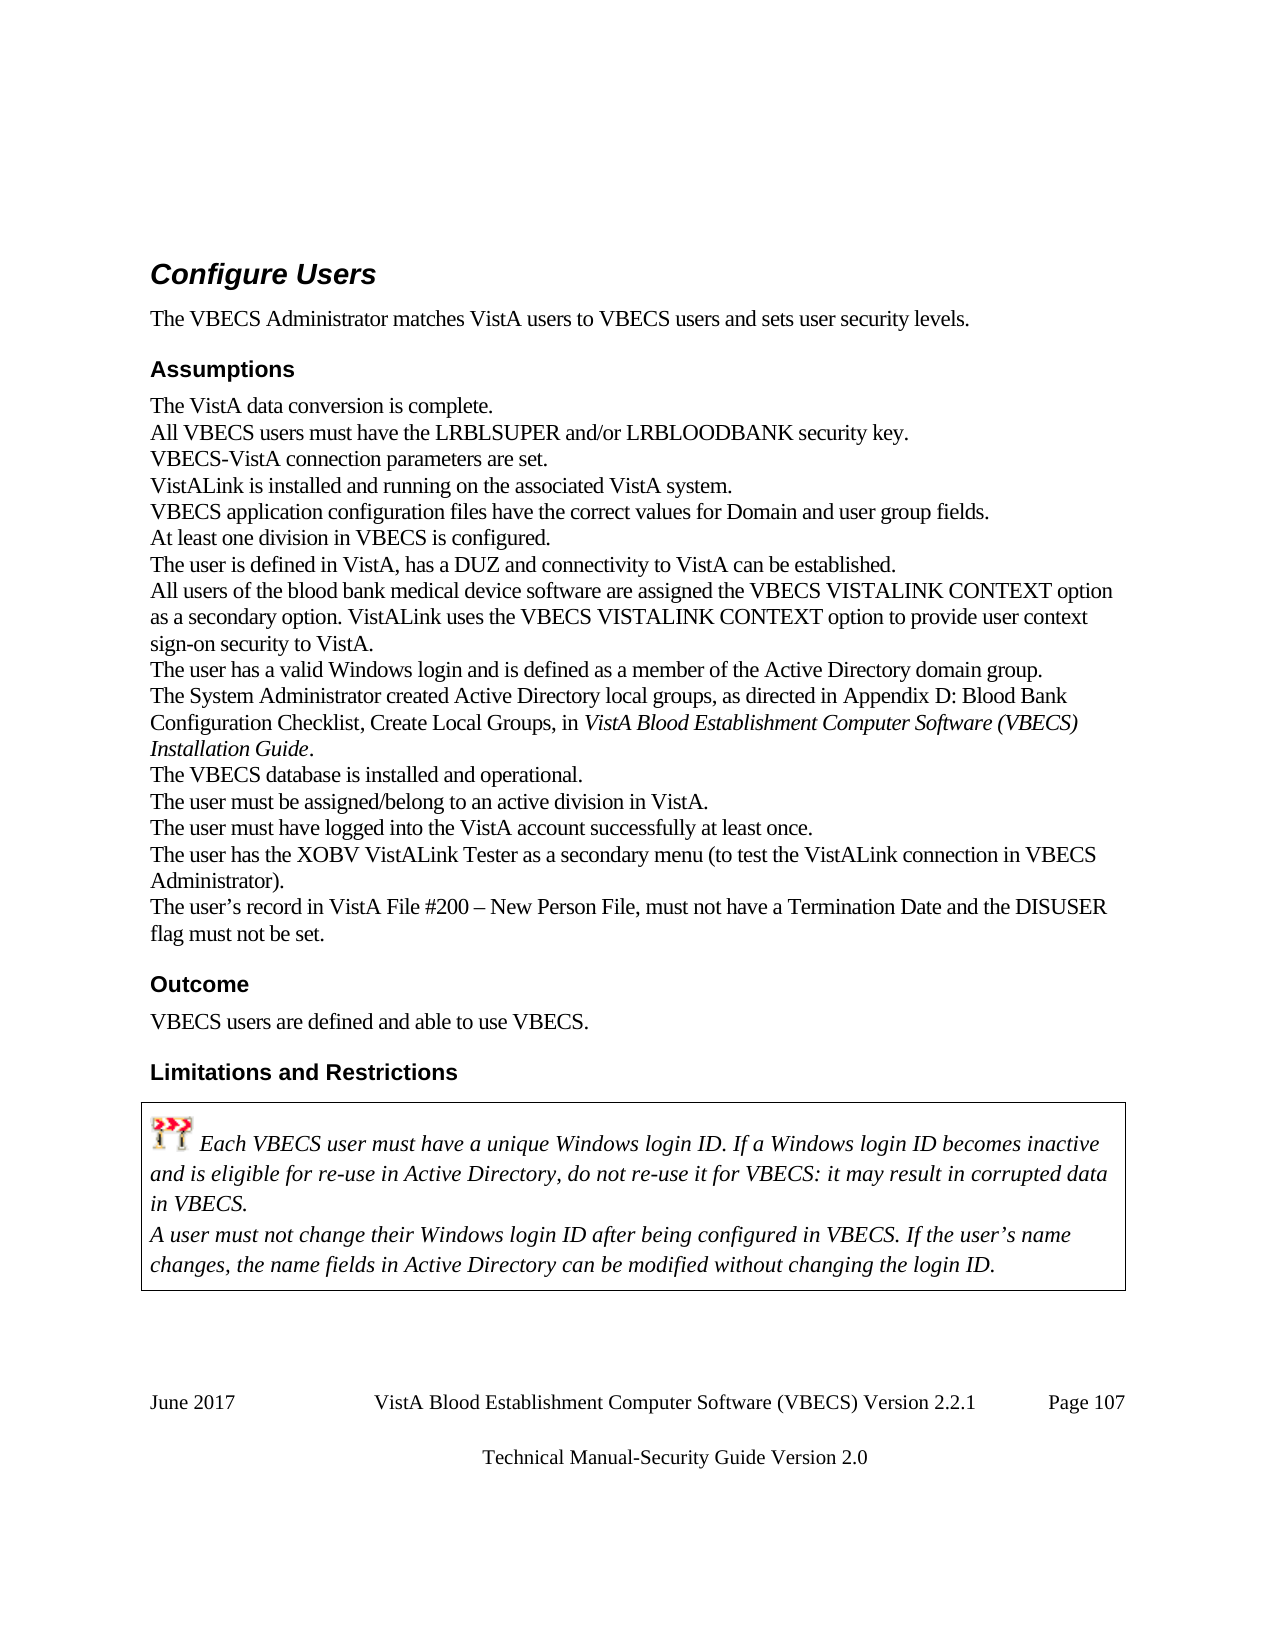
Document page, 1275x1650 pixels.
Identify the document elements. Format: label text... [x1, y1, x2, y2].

list The user must be assigned/belong to an active division in VistA. DR 4958 [150, 788, 1125, 814]
list The user has a valid Windows login and is defined as a member of the Active Directory domain group. [150, 656, 1125, 682]
subtitle Configure Users MUC_03 [150, 253, 1125, 293]
list The VBECS Administrator matches VistA users to VBECS users and sets user security levels. [150, 305, 1125, 331]
text Each VBECS user must have a unique Windows login ID. If a Windows login ID becomes inactive and is eligible for re-use in Active Directory, do not re-use it for VBECS: it may result in corrupted data in VBECS. [142, 1103, 1125, 1207]
text A user must not change their Windows login ID after being configured in VBECS. If the user’s name changes, the name fields in Active Directory can be modified without changing the login ID. (DR3470) [142, 1207, 1125, 1290]
list At least one division in VBECS is configured. [150, 524, 1125, 551]
list All VBECS users must have the LRBLSUPER and/or LRBLOODBANK security key. [150, 419, 1125, 445]
list The user is defined in VistA, has a DUZ and connectivity to VistA can be established. [150, 551, 1125, 577]
list VBECS users are defined and able to use VBECS. [150, 1008, 1125, 1034]
list VBECS application configuration files have the correct values for Domain and user group fields. [150, 498, 1125, 524]
subtitle Limitations and Restrictions [150, 1059, 1125, 1086]
list VBECS-VistA connection parameters are set. [150, 445, 1125, 472]
picture [150, 1115, 194, 1152]
list The user’s record in VistA File #200 – New Person File, must not have a Termination Date and the DISUSER flag must not be set. DR 4958 [150, 893, 1125, 946]
list The VistA data conversion is complete. [150, 393, 1125, 419]
list All users of the blood bank medical device software are assigned the VBECS VISTALINK CONTEXT option as a secondary option. VistALink uses the VBECS VISTALINK CONTEXT option to provide user context sign-on security to VistA. [150, 577, 1125, 656]
list The user has the XOBV VistALink Tester as a secondary menu (to test the VistALink connection in VBECS Administrator). DR 4958 [150, 841, 1125, 893]
list VistALink is installed and running on the associated VistA system. [150, 472, 1125, 498]
list The user must have logged into the VistA account successfully at least once. DR 4958 [150, 814, 1125, 841]
subtitle Outcome [150, 971, 1125, 997]
list The VBECS database is installed and operational. [150, 762, 1125, 788]
subtitle Assumptions [150, 356, 1125, 382]
list The System Administrator created Active Directory local groups, as directed in Appendix D: Blood Bank Configuration Checklist, Create Local Groups, in VistA Blood Establishment Computer Software (VBECS) Installation Guide. [150, 682, 1125, 762]
